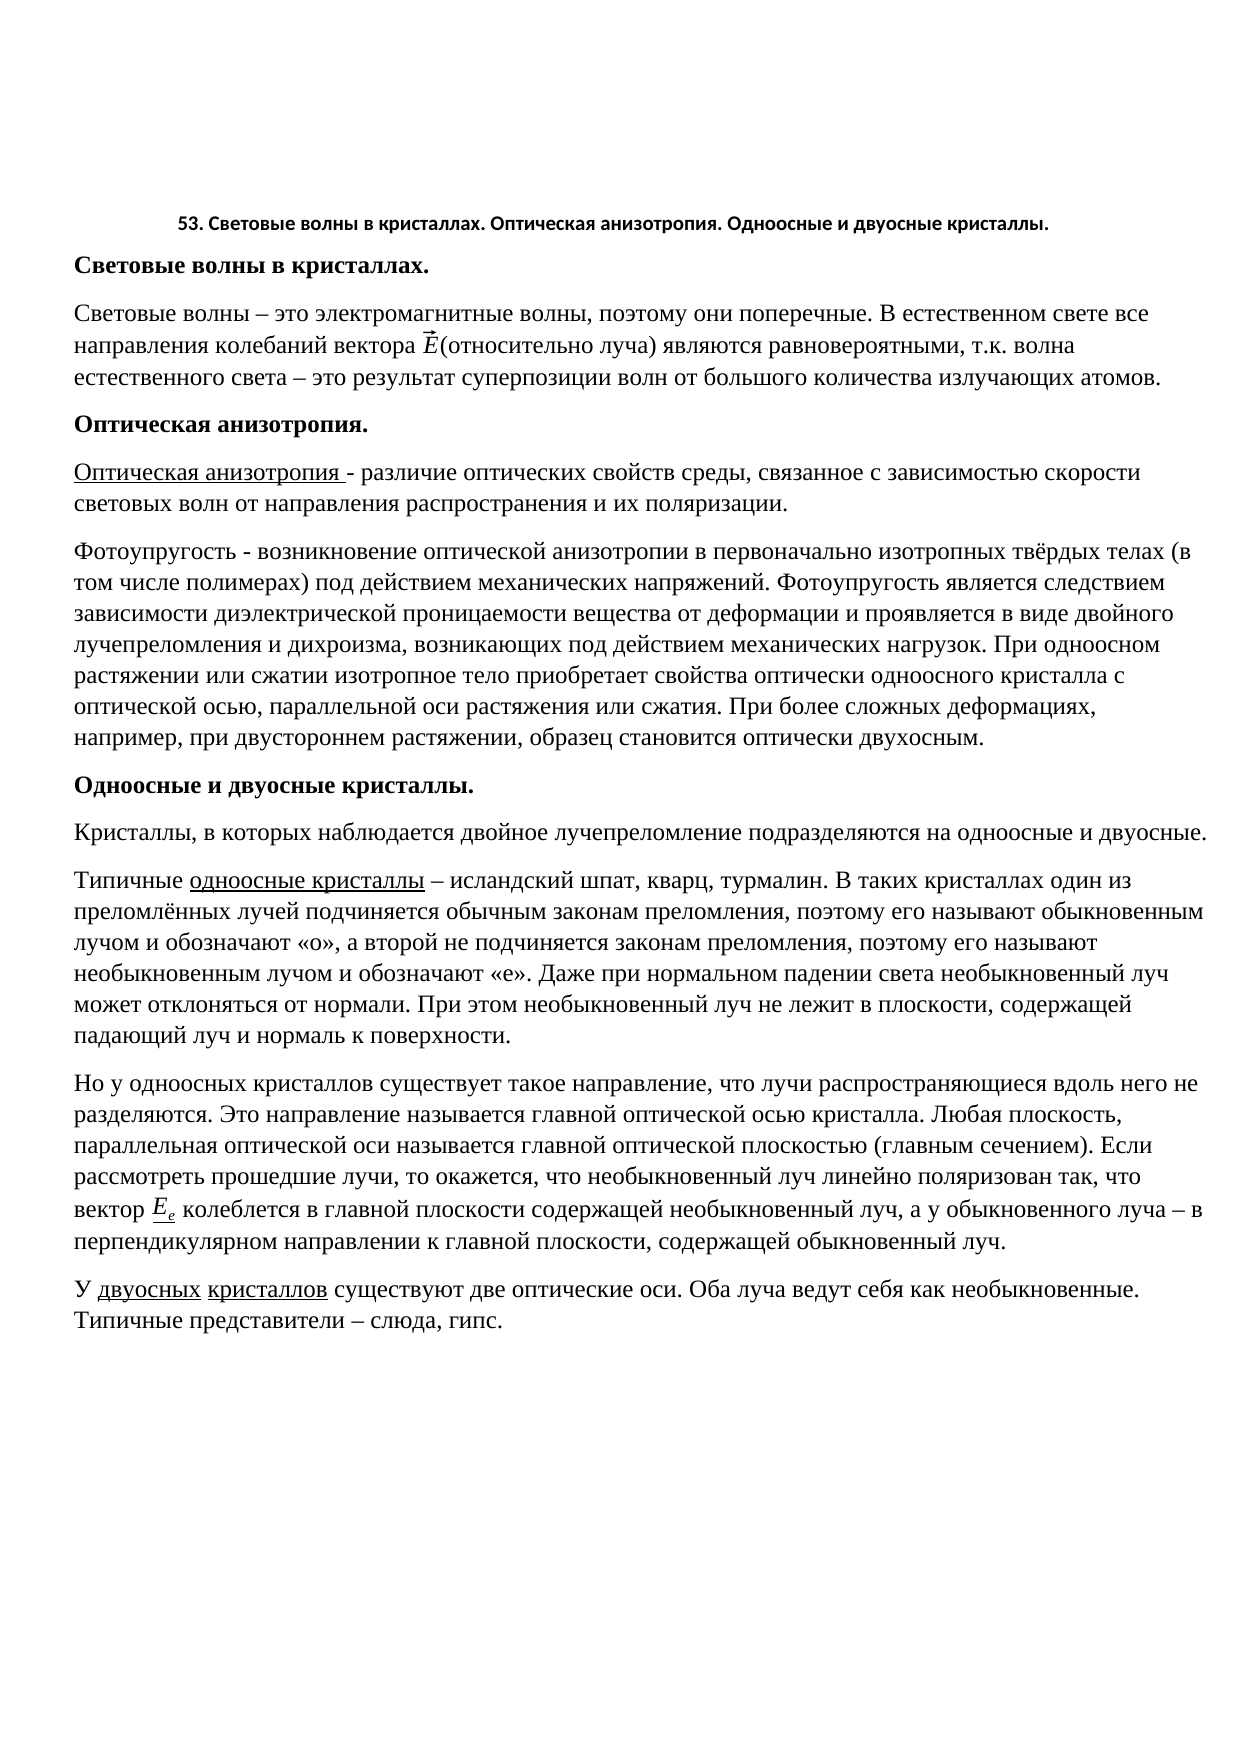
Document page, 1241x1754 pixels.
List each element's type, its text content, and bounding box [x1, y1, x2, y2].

subtitle 53. Световые волны в кристаллах. Оптическая анизотропия. Одноосные и двуосные кристаллы. [177, 210, 1152, 236]
text У двуосных кристаллов существуют две оптические оси. Оба луча ведут себя как необыкновенные. Типичные представители – слюда, гипс. [74, 1274, 1211, 1333]
text Световые волны в кристаллах. [74, 250, 1211, 279]
text Кристаллы, в которых наблюдается двойное лучепреломление подразделяются на одноосные и двуосные. [74, 817, 1211, 846]
text Но у одноосных кристаллов существует такое направление, что лучи распространяющиеся вдоль него не разделяются. Это направление называется главной оптической осью кристалла. Любая плоскость, параллельная оптической оси называется главной оптической плоскостью (главным сечением). Если рассмотреть прошедшие лучи, то окажется, что необыкновенный луч линейно поляризован так, что вектор колеблется в главной плоскости содержащей необыкновенный луч, а у обыкновенного луча – в перпендикулярном направлении к главной плоскости, содержащей обыкновенный луч. [74, 1068, 1211, 1255]
text Типичные одноосные кристаллы – исландский шпат, кварц, турмалин. В таких кристаллах один из преломлённых лучей подчиняется обычным законам преломления, поэтому его называют обыкновенным лучом и обозначают «о», а второй не подчиняется законам преломления, поэтому его называют необыкновенным лучом и обозначают «е». Даже при нормальном падении света необыкновенный луч может отклоняться от нормали. При этом необыкновенный луч не лежит в плоскости, содержащей падающий луч и нормаль к поверхности. [74, 865, 1211, 1049]
text Фотоупругость - возникновение оптической анизотропии в первоначально изотропных твёрдых телах (в том числе полимерах) под действием механических напряжений. Фотоупругость является следствием зависимости диэлектрической проницаемости вещества от деформации и проявляется в виде двойного лучепреломления и дихроизма, возникающих под действием механических нагрузок. При одноосном растяжении или сжатии изотропное тело приобретает свойства оптически одноосного кристалла с оптической осью, параллельной оси растяжения или сжатия. При более сложных деформациях, например, при двустороннем растяжении, образец становится оптически двухосным. [74, 536, 1211, 751]
text Оптическая анизотропия. [74, 409, 1211, 438]
text Оптическая анизотропия - различие оптических свойств среды, связанное с зависимостью скорости световых волн от направления распространения и их поляризации. [74, 457, 1211, 517]
text Одноосные и двуосные кристаллы. [74, 770, 1211, 798]
text Световые волны – это электромагнитные волны, поэтому они поперечные. В естественном свете все направления колебаний вектора (относительно луча) являются равновероятными, т.к. волна естественного света – это результат суперпозиции волн от большого количества излучающих атомов. [74, 298, 1211, 390]
